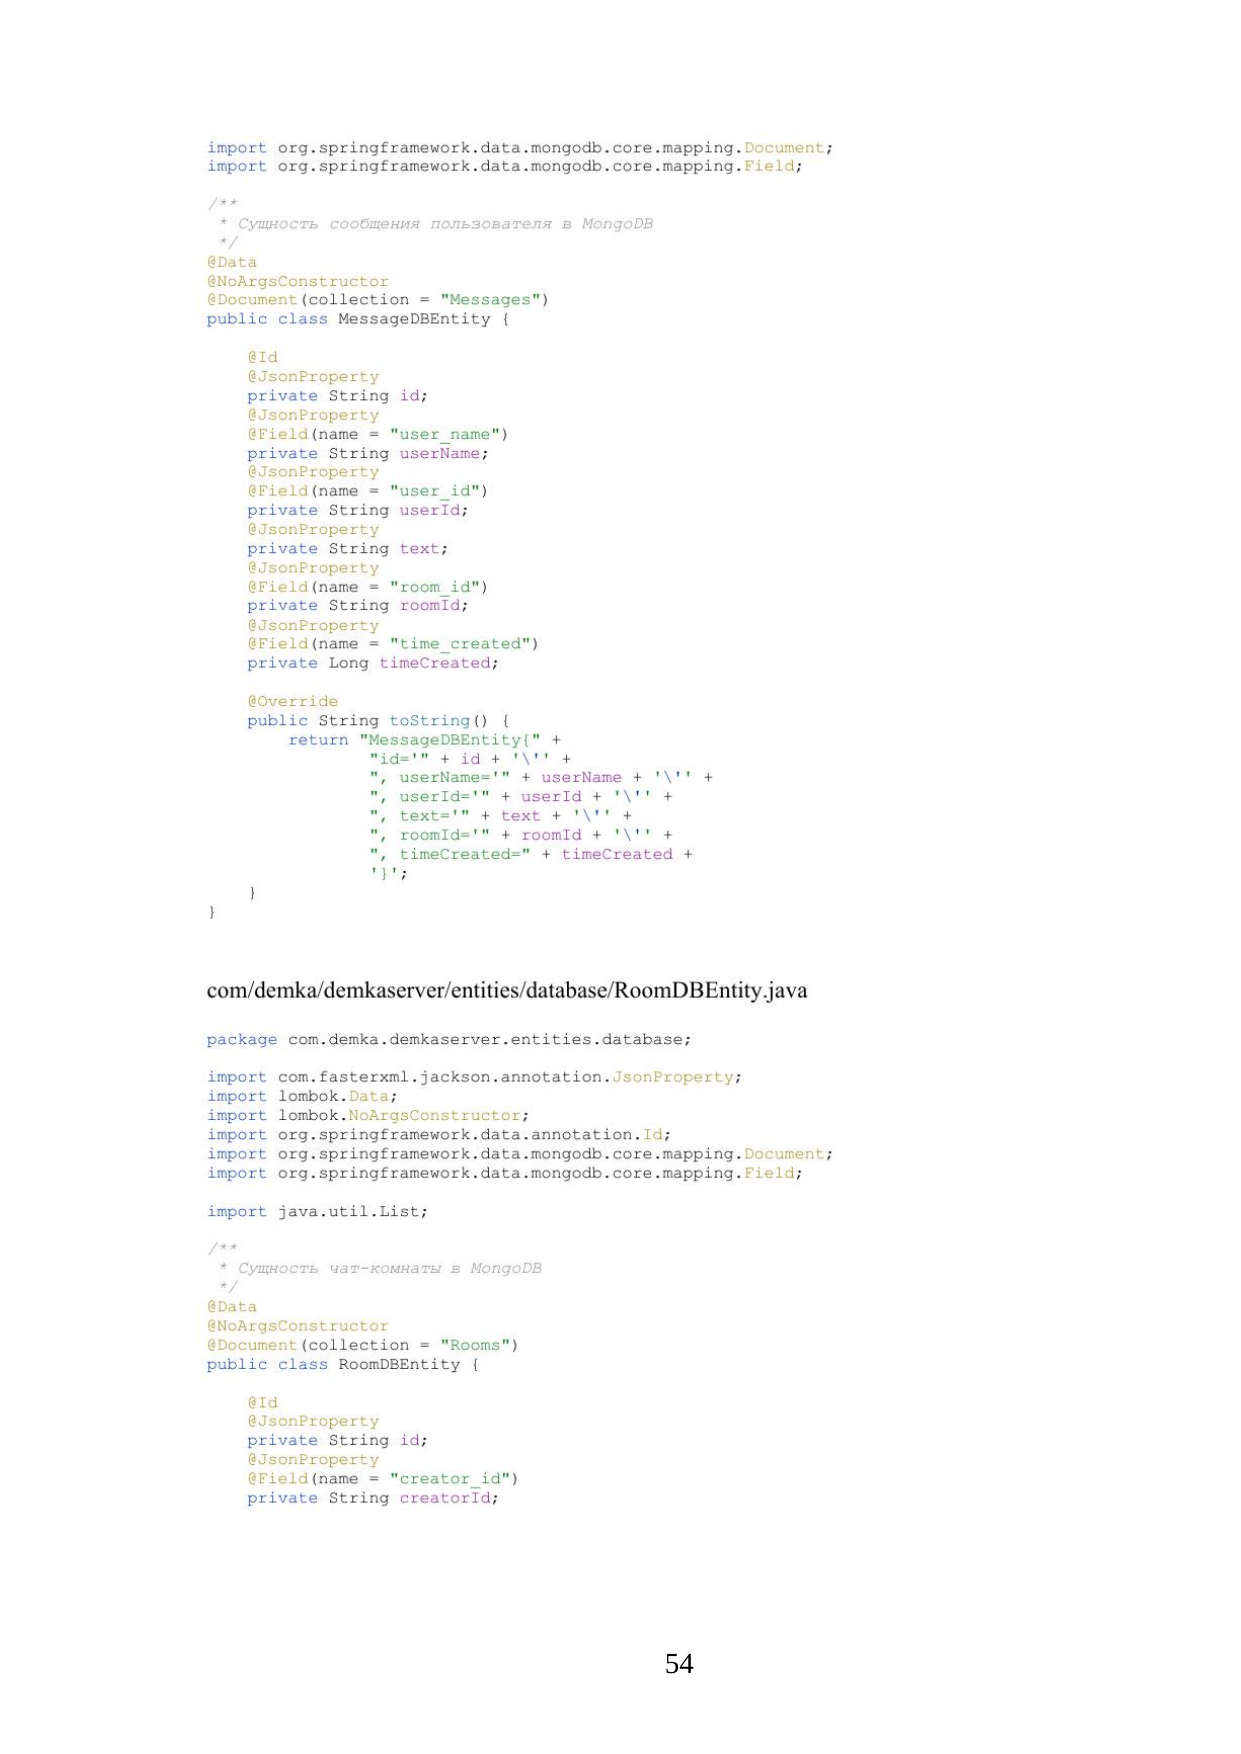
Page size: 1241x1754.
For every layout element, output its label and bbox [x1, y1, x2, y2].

picture [177, 118, 1182, 1539]
